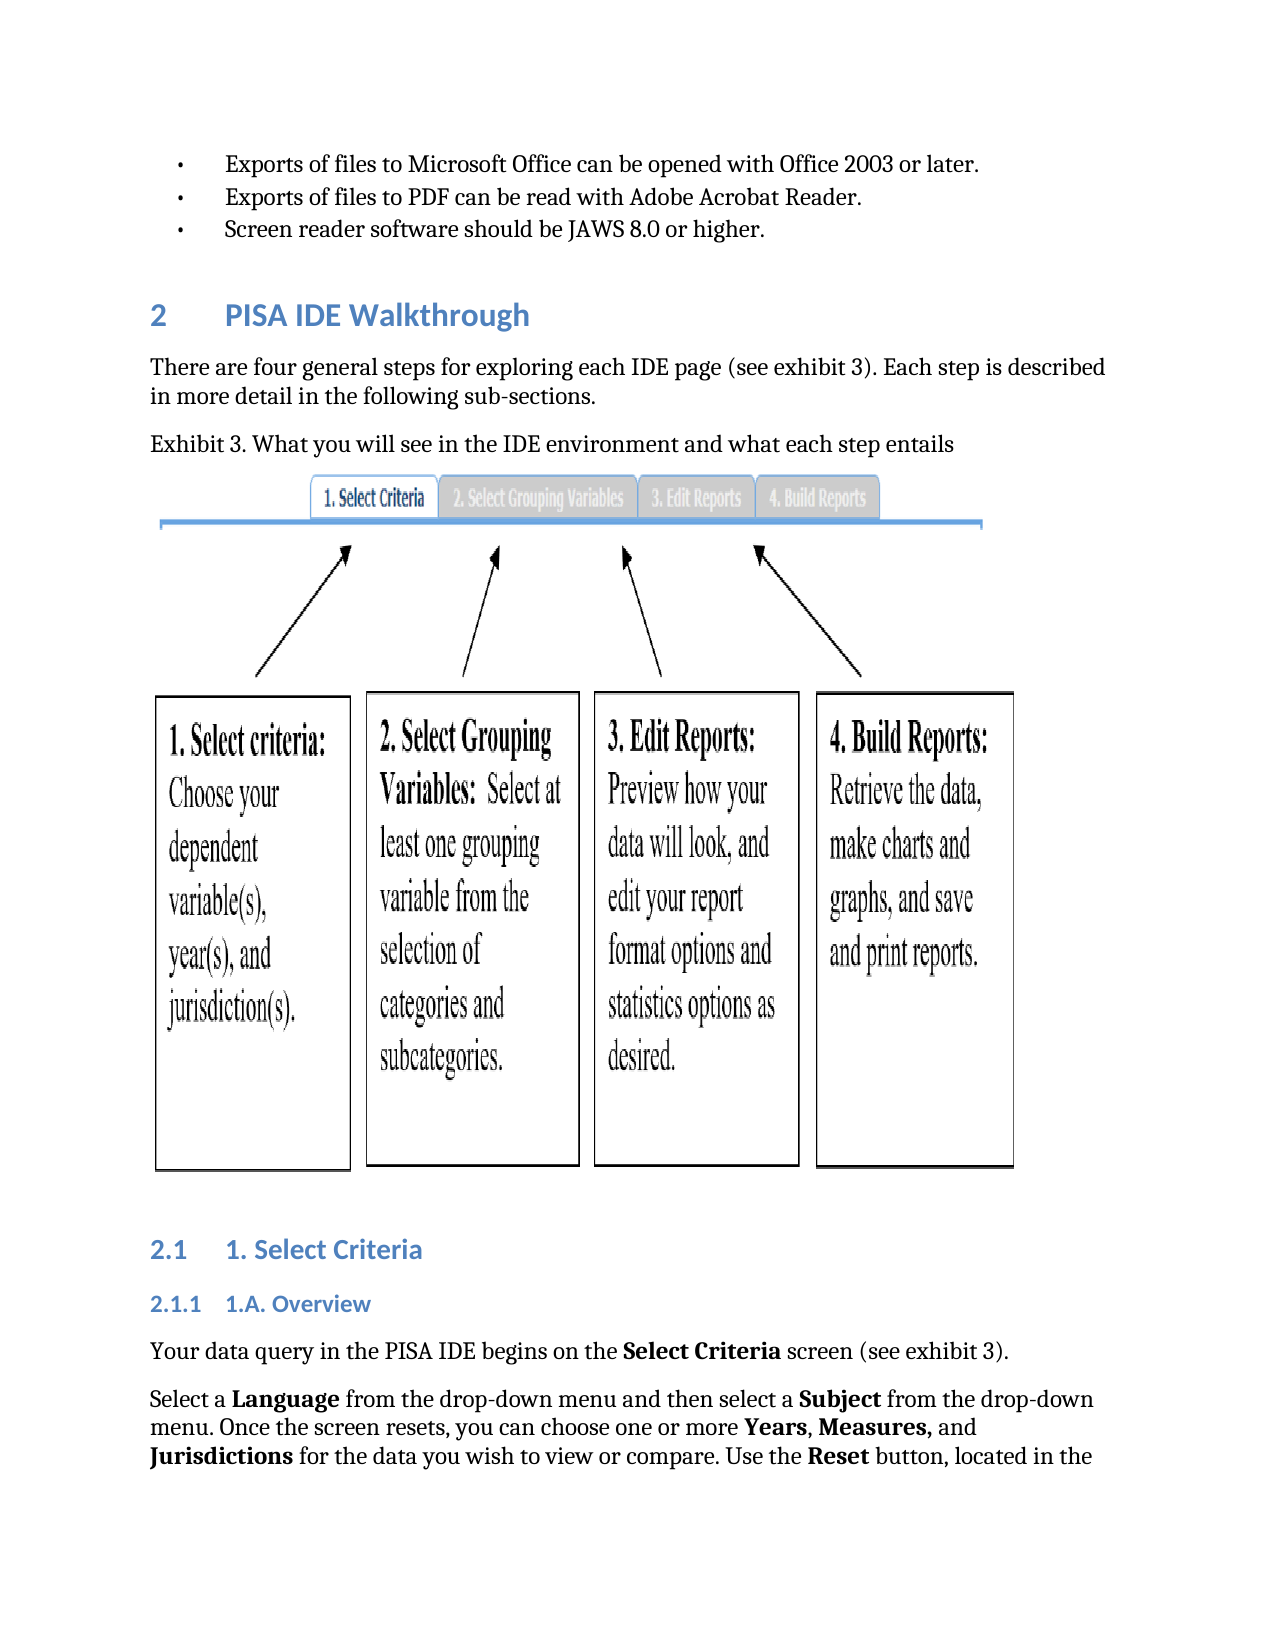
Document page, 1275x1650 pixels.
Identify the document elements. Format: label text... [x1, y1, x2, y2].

list Screen reader software should be JAWS 8.0 or higher. [175, 215, 1125, 244]
list Exports of files to PDF can be read with Adobe Acrobat Reader. [175, 182, 1125, 211]
subtitle 2 PISA IDE Walkthrough [150, 294, 1125, 334]
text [150, 1384, 1125, 1471]
text There are four general steps for exploring each IDE page (see exhibit 3). Each step is described in more detail in the following sub-sections. [150, 353, 1125, 411]
text Your data query in the PISA IDE begins on the Select Criteria screen (see exhibit 3). [150, 1337, 1125, 1366]
picture [150, 458, 1025, 1211]
subtitle 2.1 1. Select Criteria [150, 1231, 1125, 1267]
list Exports of files to Microsoft Office can be opened with Office 2003 or later. [175, 150, 1125, 179]
subtitle 2.1.1 1.A. Overview [150, 1288, 1125, 1318]
